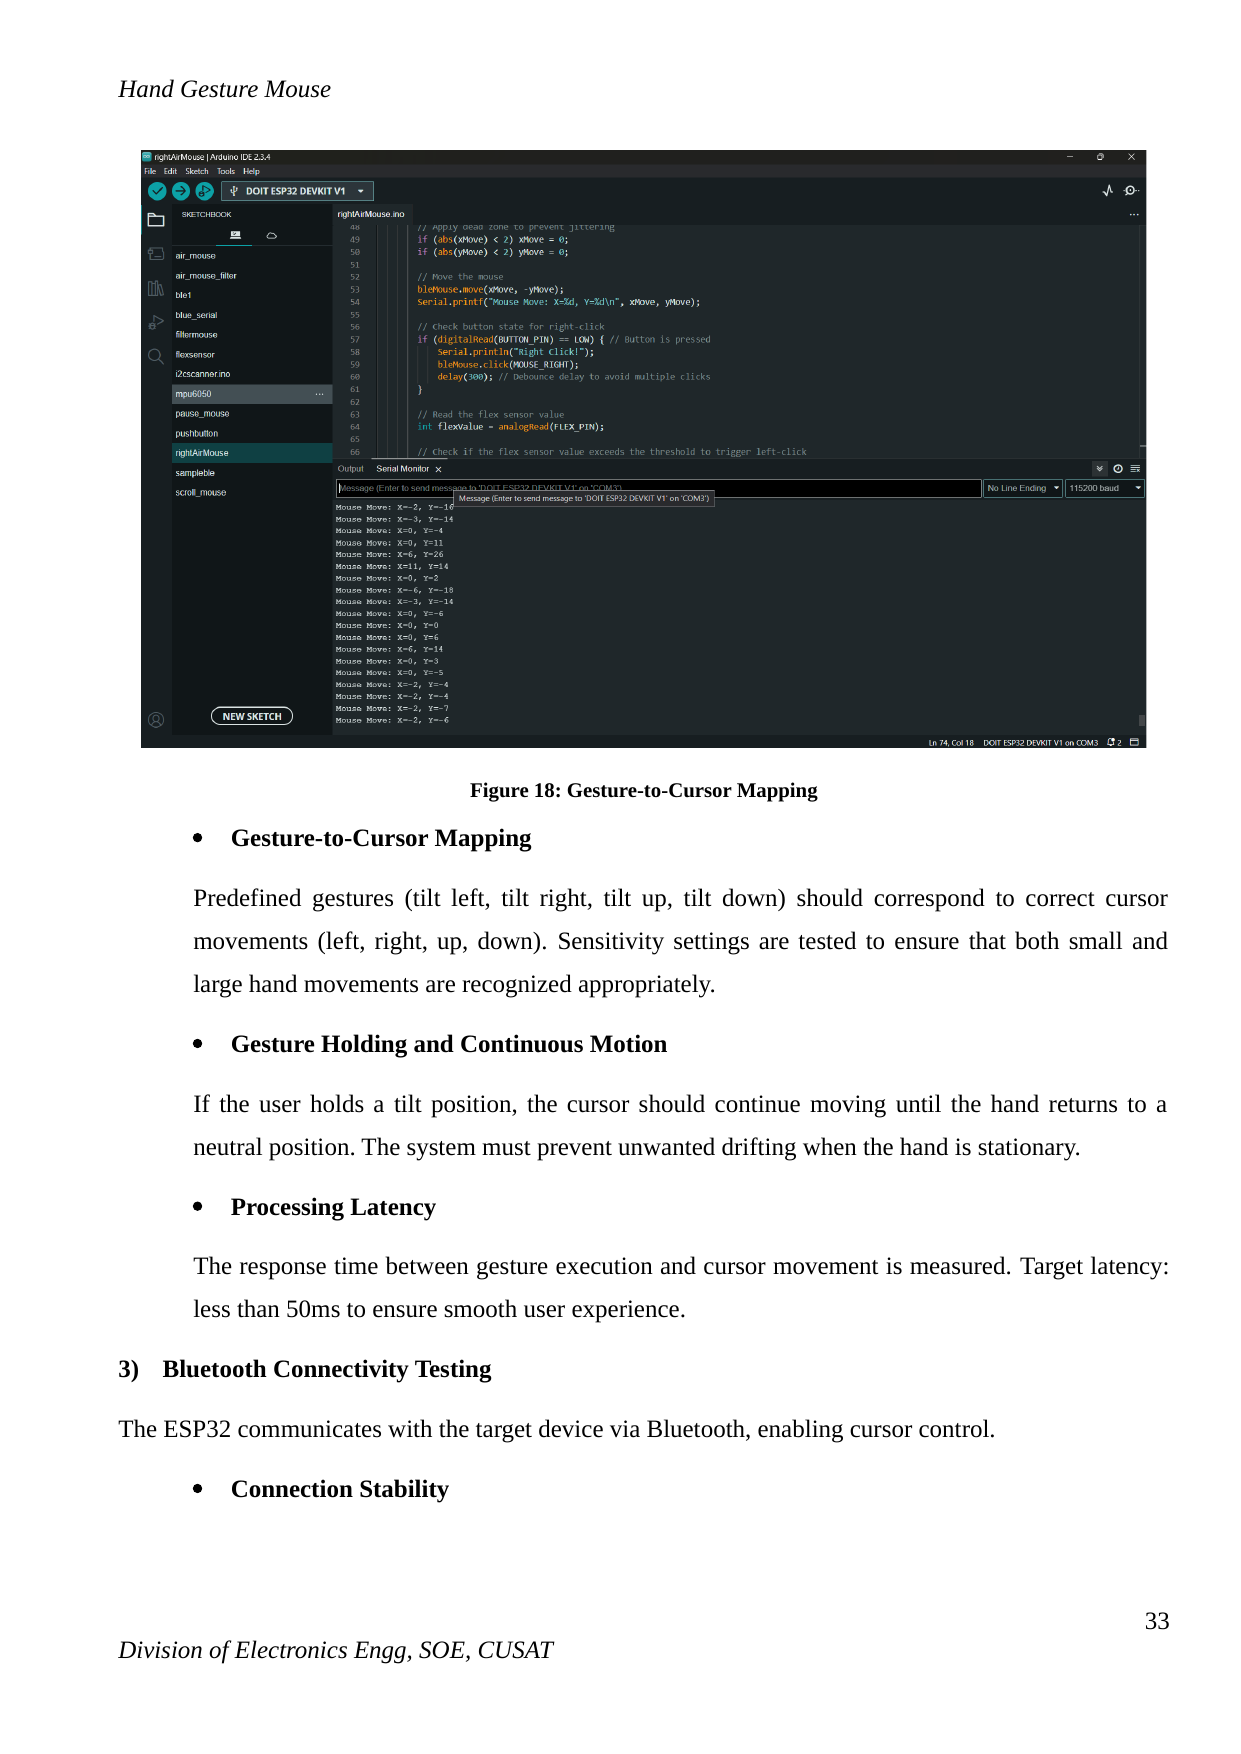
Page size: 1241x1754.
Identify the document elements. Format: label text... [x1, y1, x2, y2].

text The ESP32 communicates with the target device via Bluetooth, enabling cursor control. [118, 1414, 1169, 1443]
list Bluetooth Connectivity Testing [118, 1354, 1169, 1383]
list Gesture-to-Cursor Mapping [193, 823, 1169, 852]
list Connection Stability [193, 1474, 1169, 1503]
text If the user holds a tilt position, the cursor should continue moving until the hand returns to a neutral position. The system must prevent unwanted drifting when the hand is stationary. [193, 1089, 1169, 1161]
picture [141, 150, 1147, 748]
list Processing Latency [193, 1192, 1169, 1220]
list Gesture Holding and Continuous Motion [193, 1029, 1169, 1058]
text Predefined gestures (tilt left, tilt right, tilt up, tilt down) should correspond to correct cursor movements (left, right, up, down). Sensitivity settings are tested to ensure that both small and large hand movements are recognized appropriately. [193, 883, 1169, 998]
text The response time between gesture execution and cursor movement is measured. Target latency: less than 50ms to ensure smooth user experience. [193, 1251, 1169, 1323]
